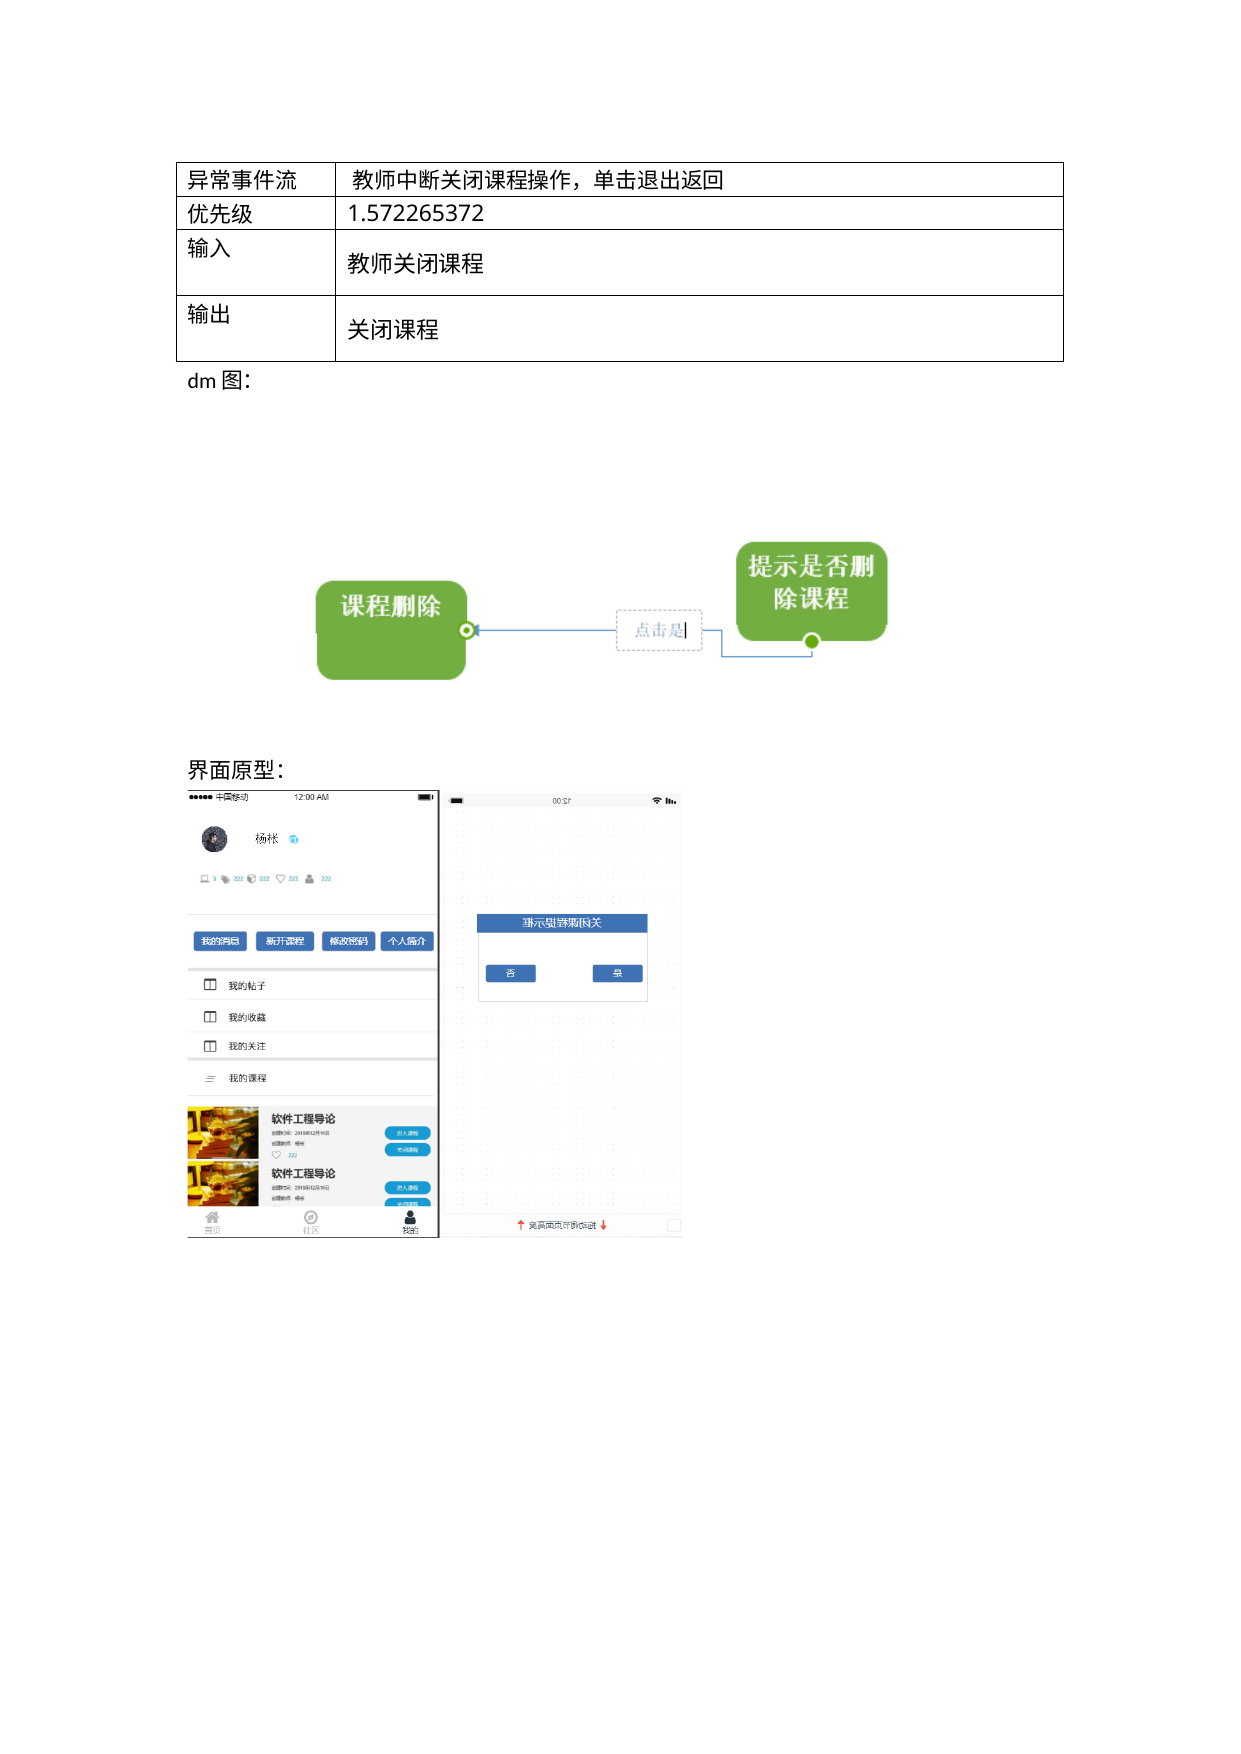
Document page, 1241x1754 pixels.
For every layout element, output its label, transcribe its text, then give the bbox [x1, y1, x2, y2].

text dm图： [187, 362, 1053, 395]
picture [187, 394, 979, 744]
table_cell 输入 [177, 230, 335, 295]
table_cell 关闭课程 [336, 296, 1063, 361]
table_cell 异常事件流 [177, 163, 335, 196]
table_cell 输出 [177, 296, 335, 361]
table_cell 教师中断关闭课程操作，单击退出返回 [336, 163, 1063, 196]
table_cell 教师关闭课程 [336, 230, 1063, 295]
table_cell 优先级 [177, 197, 335, 229]
picture [187, 787, 684, 1238]
text 界面原型： [187, 752, 1053, 785]
table_cell 1.572265372 [336, 197, 1063, 229]
